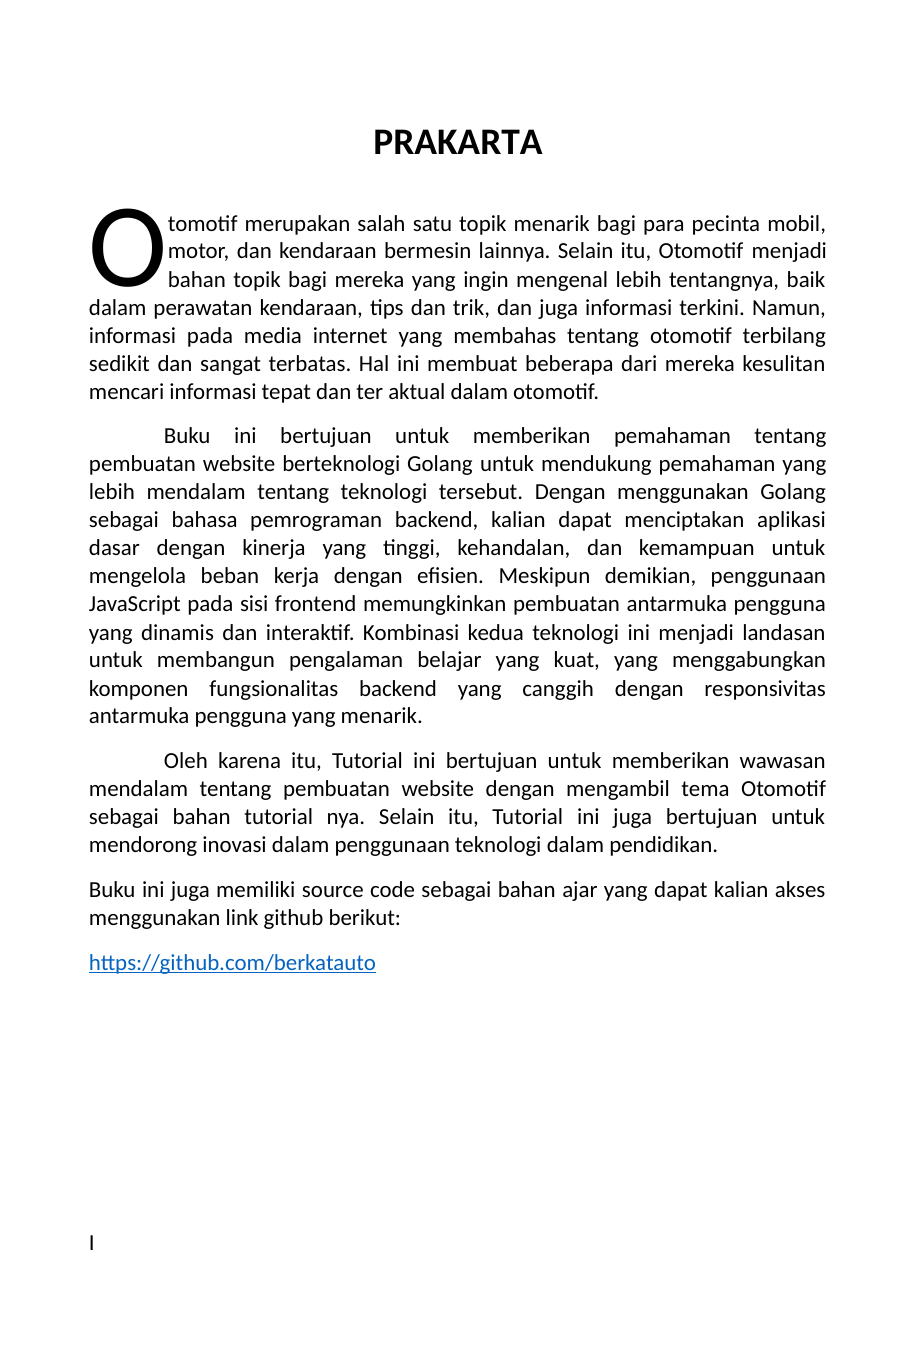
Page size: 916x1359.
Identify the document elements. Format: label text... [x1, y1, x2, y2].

text Buku ini juga memiliki source code sebagai bahan ajar yang dapat kalian akses menggunakan link github berikut: [89, 875, 827, 931]
text Buku ini bertujuan untuk memberikan pemahaman tentang pembuatan website berteknologi Golang untuk mendukung pemahaman yang lebih mendalam tentang teknologi tersebut. Dengan menggunakan Golang sebagai bahasa pemrograman backend, kalian dapat menciptakan aplikasi dasar dengan kinerja yang tinggi, kehandalan, dan kemampuan untuk mengelola beban kerja dengan efisien. Meskipun demikian, penggunaan JavaScript pada sisi frontend memungkinkan pembuatan antarmuka pengguna yang dinamis dan interaktif. Kombinasi kedua teknologi ini menjadi landasan untuk membangun pengalaman belajar yang kuat, yang menggabungkan komponen fungsionalitas backend yang canggih dengan responsivitas antarmuka pengguna yang menarik. [89, 421, 827, 730]
text Oleh karena itu, Tutorial ini bertujuan untuk memberikan wawasan mendalam tentang pembuatan website dengan mengambil tema Otomotif sebagai bahan tutorial nya. Selain itu, Tutorial ini juga bertujuan untuk mendorong inovasi dalam penggunaan teknologi dalam pendidikan. [89, 746, 827, 858]
subtitle PRAKARTA [89, 118, 827, 164]
text tomotif merupakan salah satu topik menarik bagi para pecinta mobil, motor, dan kendaraan bermesin lainnya. Selain itu, Otomotif menjadi bahan topik bagi mereka yang ingin mengenal lebih tentangnya, baik dalam perawatan kendaraan, tips dan trik, dan juga informasi terkini. Namun, informasi pada media internet yang membahas tentang otomotif terbilang sedikit dan sangat terbatas. Hal ini membuat beberapa dari mereka kesulitan mencari informasi tepat dan ter aktual dalam otomotif. [89, 209, 827, 405]
text https://github.com/berkatauto [89, 948, 827, 976]
